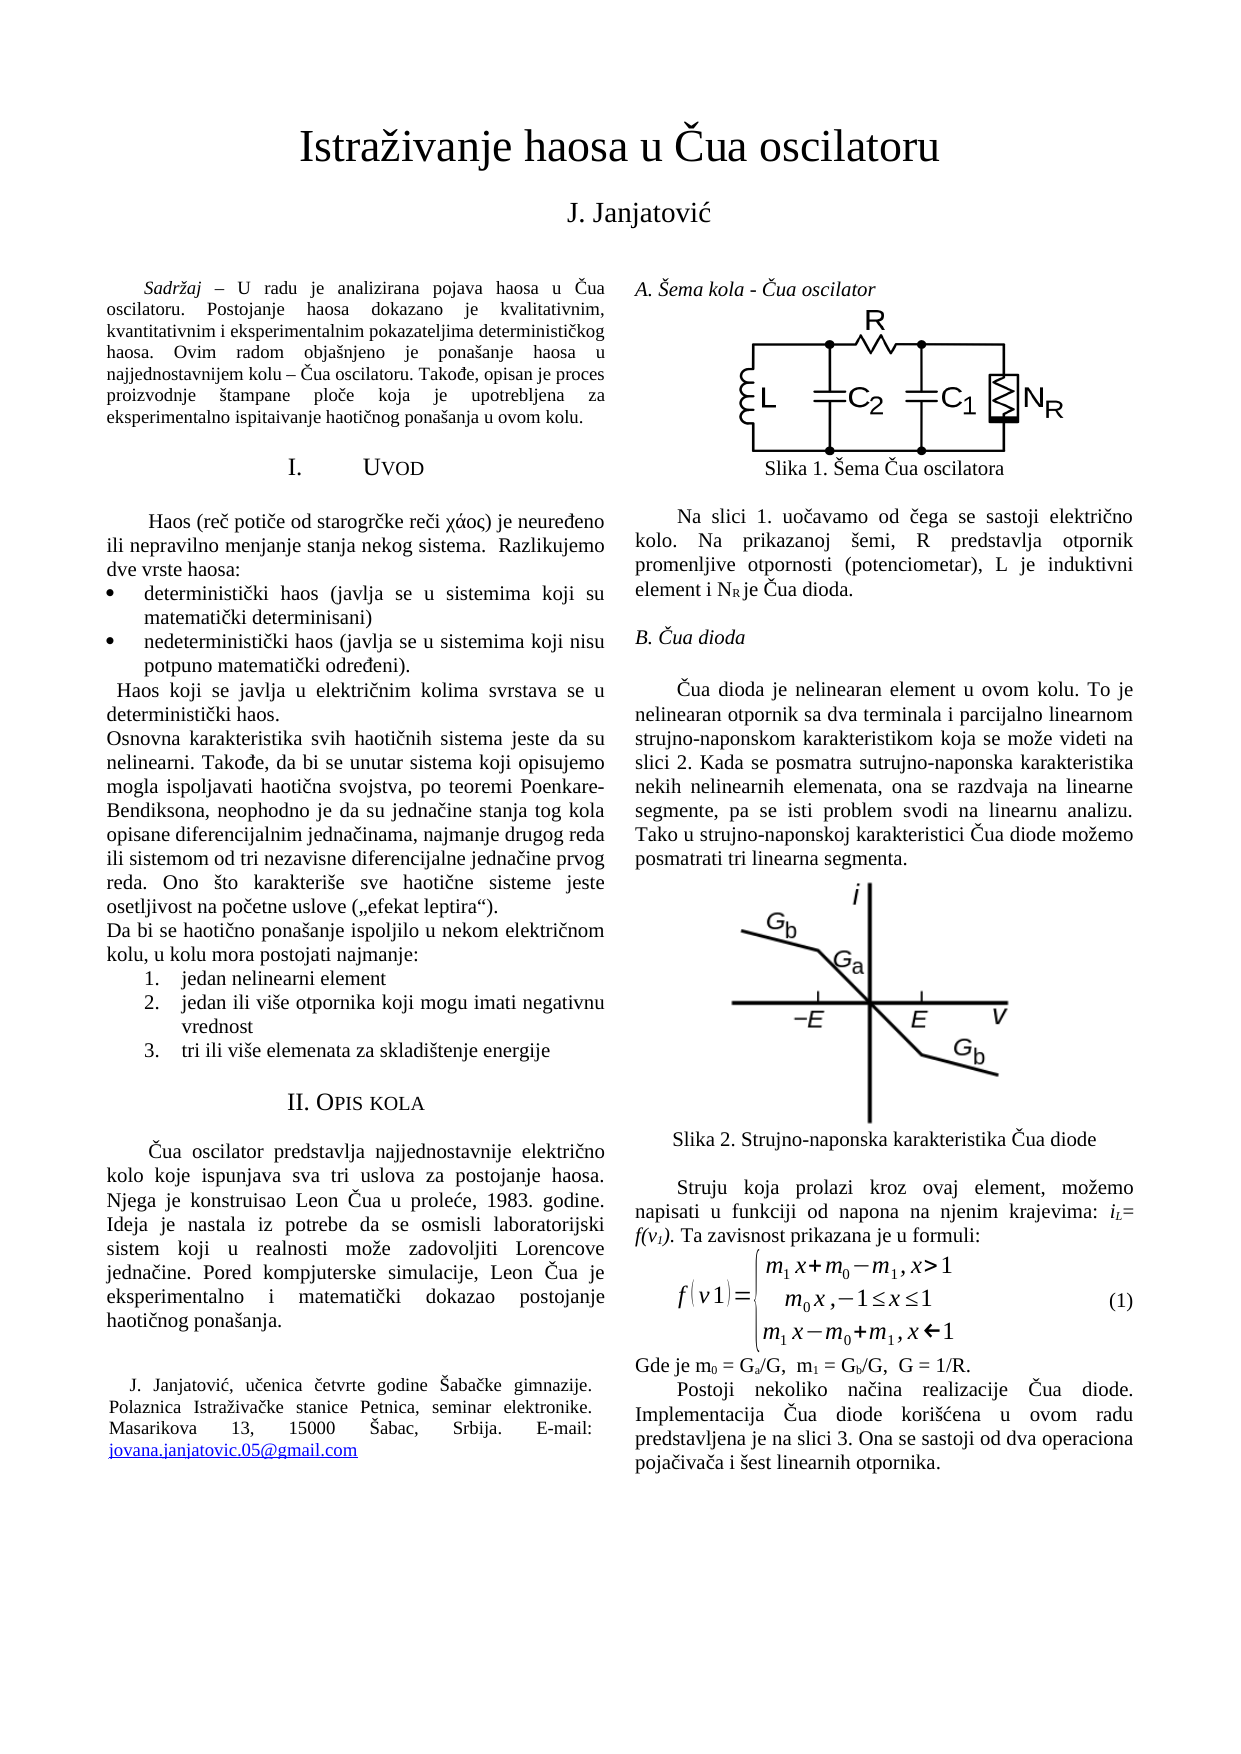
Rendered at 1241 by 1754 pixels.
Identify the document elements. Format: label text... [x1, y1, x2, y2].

text Na slici 1. uočavamo od čega se sastoji električno kolo. Na prikazanoj šemi, R predstavlja otpornik promenljive otpornosti (potenciometar), L je induktivni element i NR je Čua dioda. [635, 504, 1134, 601]
text Čua oscilator predstavlja najjednostavnije električno kolo koje ispunjava sva tri uslova za postojanje haosa. Njega je konstruisao Leon Čua u proleće, 1983. godine. Ideja je nastala iz potrebe da se osmisli laboratorijski sistem koji u realnosti može zadovoljiti Lorencove jednačine. Pored kompjuterske simulacije, Leon Čua je eksperimentalno i matematički dokazao postojanje haotičnog ponašanja. [106, 1139, 605, 1332]
subtitle B. Čua dioda [635, 624, 1134, 649]
picture [699, 300, 1069, 457]
text Osnovna karakteristika svih haotičnih sistema jeste da su nelinearni. Takođe, da bi se unutar sistema koji opisujemo mogla ispoljavati haotična svojstva, po teoremi Poenkare-Bendiksona, neophodno je da su jednačine stanja tog kola opisane diferencijalnim jednačinama, najmanje drugog reda ili sistemom od tri nezavisne diferencijalne jednačine prvog reda. Ono što karakteriše sve haotične sisteme jeste osetljivost na početne uslove („efekat leptira“). [106, 726, 605, 918]
list deterministički haos (javlja se u sistemima koji su matematički determinisani) [106, 581, 605, 629]
text II. Opis kola [106, 1087, 605, 1115]
text Čua dioda je nelinearan element u ovom kolu. To je nelinearan otpornik sa dva terminala i parcijalno linearnom strujno-naponskom karakteristikom koja se može videti na slici 2. Kada se posmatra sutrujno-naponska karakteristika nekih nelinearnih elemenata, ona se razdvaja na linearne segmente, pa se isti problem svodi na linearnu analizu. Tako u strujno-naponskoj karakteristici Čua diode možemo posmatrati tri linearna segmenta. [635, 677, 1134, 870]
list jedan nelinearni element [144, 966, 605, 990]
text (1) [635, 1247, 1134, 1353]
list nedeterministički haos (javlja se u sistemima koji nisu potpuno matematički određeni). [106, 629, 605, 677]
text Postoji nekoliko načina realizacije Čua diode. Implementacija Čua diode korišćena u ovom radu predstavljena je na slici 3. Ona se sastoji od dva operaciona pojačivača i šest linearnih otpornika. [635, 1377, 1134, 1474]
picture [718, 870, 1022, 1127]
subtitle A. Šema kola - Čua oscilator [635, 277, 1134, 301]
text Gde je m0 = Ga/G, m1 = Gb/G, G = 1/R. [635, 1353, 1134, 1377]
subtitle J. Janjatović [144, 195, 1134, 228]
text Slika 1. Šema Čua oscilatora [635, 456, 1134, 480]
text Haos (reč potiče od starogrčke reči χάος) je neuređeno ili nepravilno menjanje stanja nekog sistema. Razlikujemo dve vrste haosa: [106, 509, 605, 581]
list tri ili više elemenata za skladištenje energije [144, 1038, 605, 1062]
list Uvod [106, 452, 605, 480]
text Struju koja prolazi kroz ovaj element, možemo napisati u funkciji od napona na njenim krajevima: iL= f(v1). Ta zavisnost prikazana je u formuli: [635, 1175, 1134, 1247]
list jedan ili više otpornika koji mogu imati negativnu vrednost [144, 990, 605, 1038]
text Da bi se haotično ponašanje ispoljilo u nekom električnom kolu, u kolu mora postojati najmanje: [106, 918, 605, 966]
text Istraživanje haosa u Čua oscilatoru [106, 118, 1134, 171]
text Sadržaj – U radu je analizirana pojava haosa u Čua oscilatoru. Postojanje haosa dokazano je kvalitativnim, kvantitativnim i eksperimentalnim pokazateljima determinističkog haosa. Ovim radom objašnjeno je ponašanje haosa u najjednostavnijem kolu – Čua oscilatoru. Takođe, opisan je proces proizvodnje štampane ploče koja je upotrebljena za eksperimentalno ispitaivanje haotičnog ponašanja u ovom kolu. [106, 277, 605, 427]
text Haos koji se javlja u električnim kolima svrstava se u deterministički haos. [106, 677, 605, 726]
text Slika 2. Strujno-naponska karakteristika Čua diode [635, 1127, 1134, 1151]
